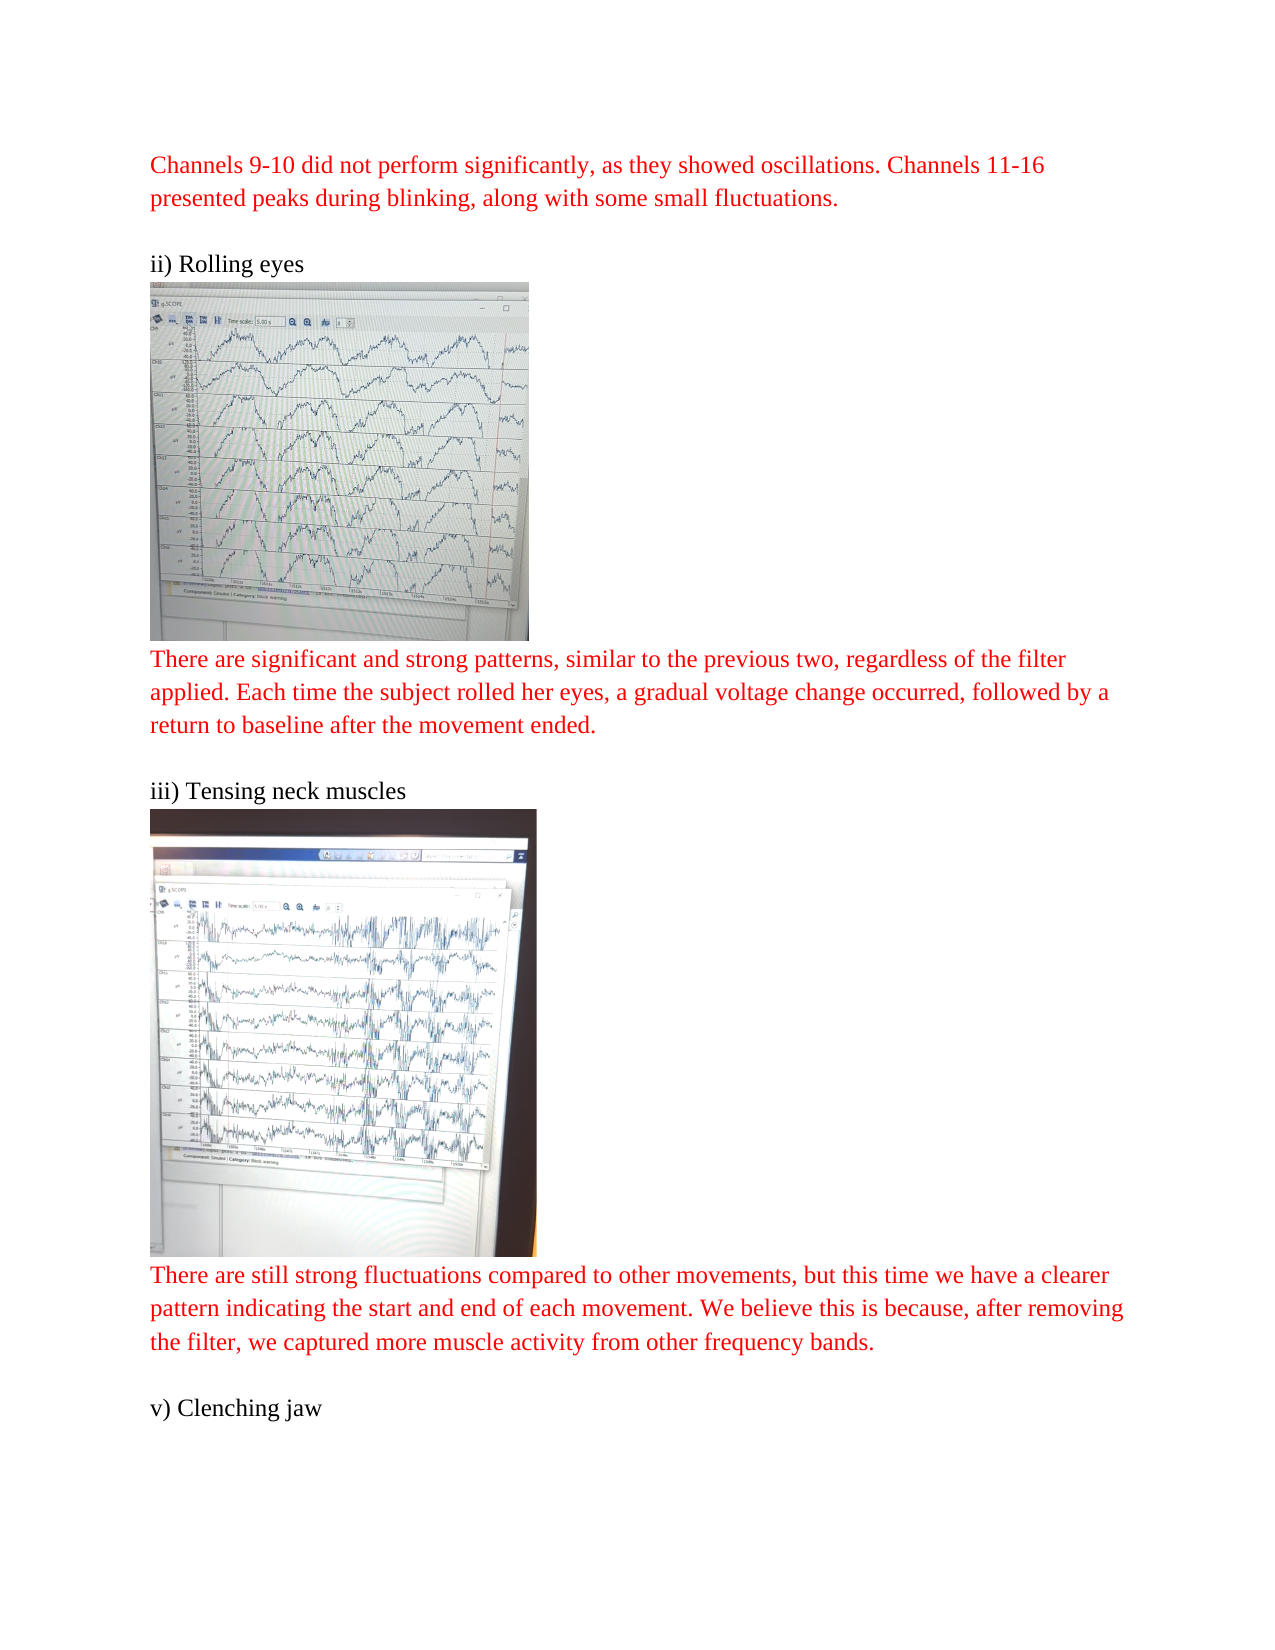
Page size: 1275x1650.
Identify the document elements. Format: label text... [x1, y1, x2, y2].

text There are still strong fluctuations compared to other movements, but this time we have a clearer pattern indicating the start and end of each movement. We believe this is because, after removing the filter, we captured more muscle activity from other frequency bands. [150, 1261, 1125, 1355]
text v) Clenching jaw [150, 1393, 1125, 1421]
text There are significant and strong patterns, similar to the previous two, regardless of the filter applied. Each time the subject rolled her eyes, a gradual voltage change occurred, followed by a return to baseline after the movement ended. [150, 644, 1125, 739]
picture [150, 809, 537, 1257]
picture [150, 282, 529, 641]
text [150, 150, 1125, 212]
text ii) Rolling eyes [150, 249, 1125, 278]
text iii) Tensing neck muscles [150, 776, 1125, 805]
